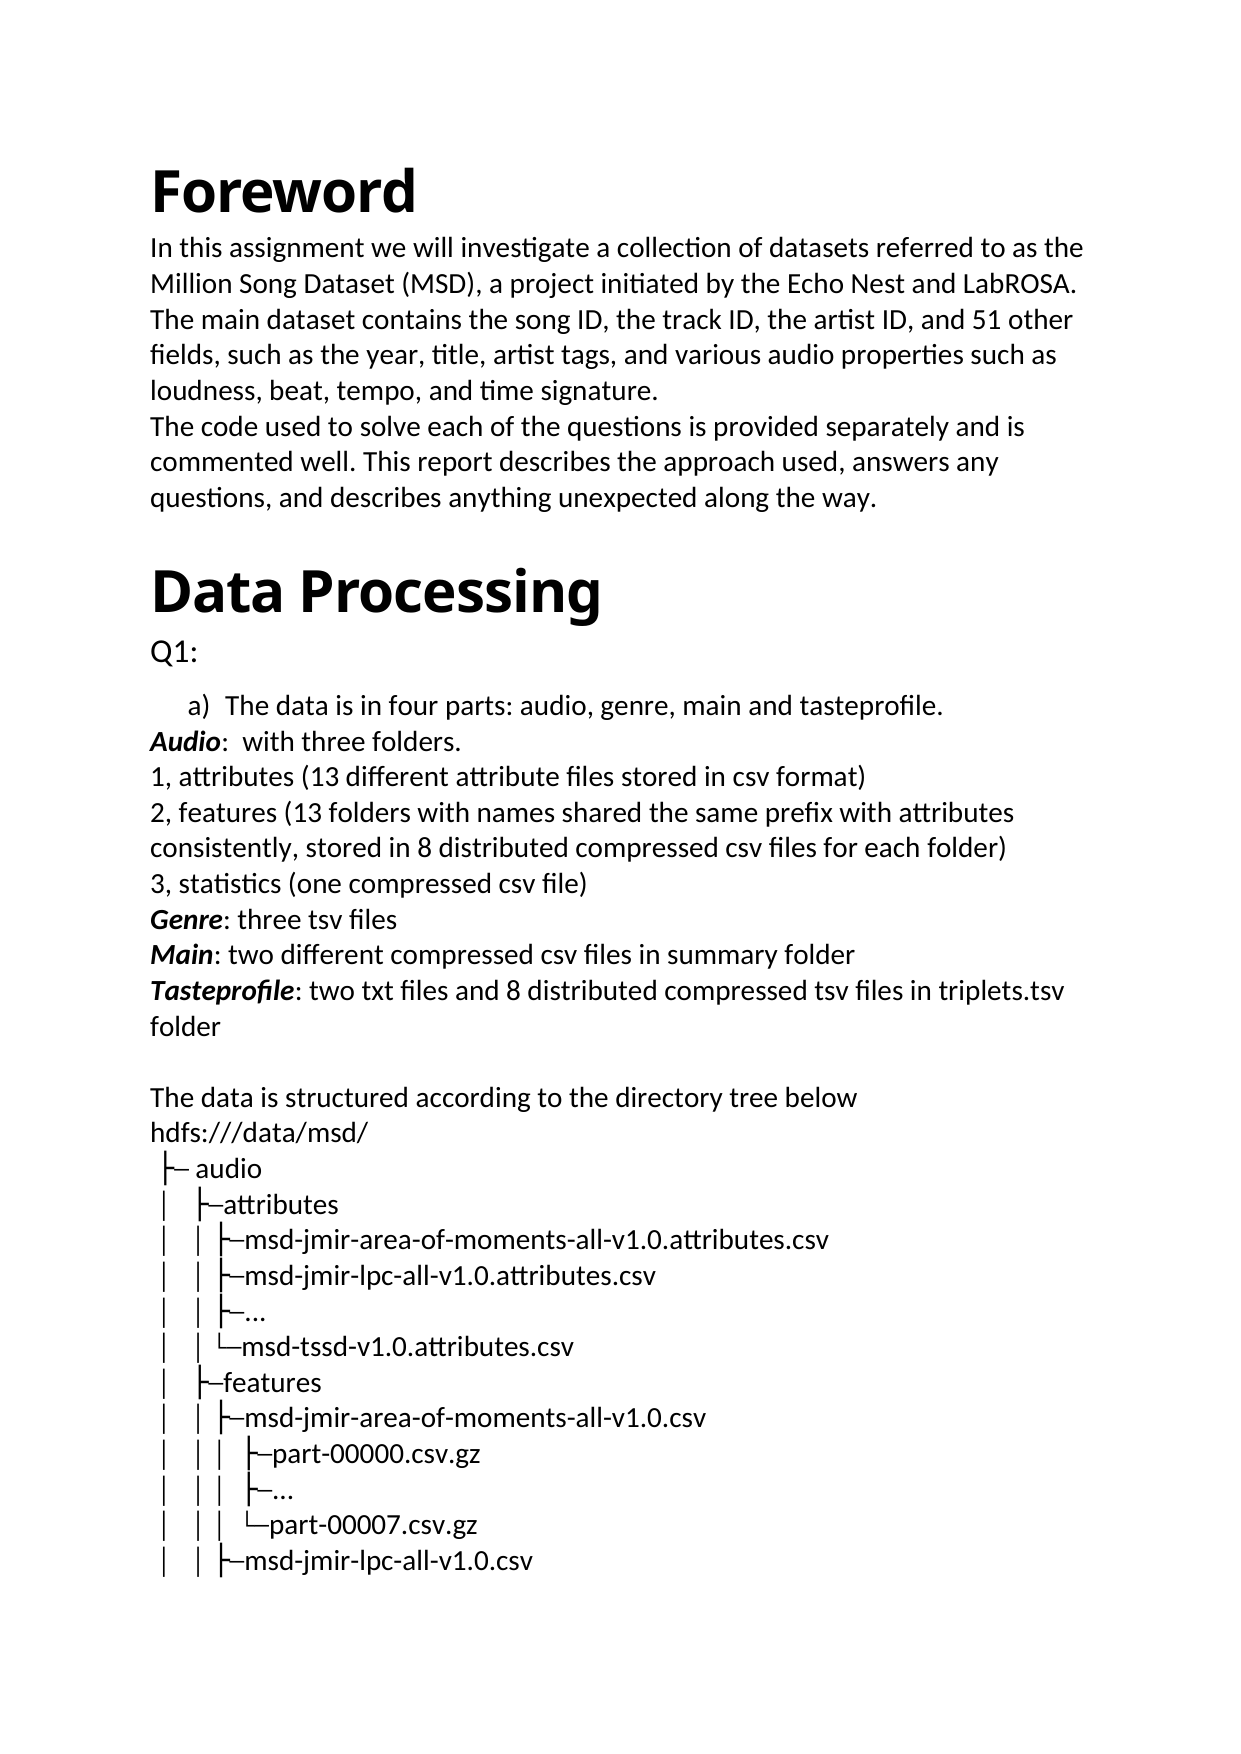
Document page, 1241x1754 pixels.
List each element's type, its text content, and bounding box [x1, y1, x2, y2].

text │ │ │ ├─part-00000.csv.gz [150, 1435, 1090, 1471]
text 1, attributes (13 different attribute files stored in csv format) [150, 758, 1090, 794]
text 2, features (13 folders with names shared the same prefix with attributes consistently, stored in 8 distributed compressed csv files for each folder) [150, 794, 1090, 865]
text The code used to solve each of the questions is provided separately and is commented well. This report describes the approach used, answers any questions, and describes anything unexpected along the way. [150, 408, 1090, 514]
text ├─ audio [150, 1150, 1090, 1186]
text In this assignment we will investigate a collection of datasets referred to as the Million Song Dataset (MSD), a project initiated by the Echo Nest and LabROSA. The main dataset contains the song ID, the track ID, the artist ID, and 51 other fields, such as the year, title, artist tags, and various audio properties such as loudness, beat, tempo, and time signature. [150, 229, 1090, 408]
text │ │ │ ├─... [150, 1471, 1090, 1506]
text │ │ ├─msd-jmir-lpc-all-v1.0.csv [150, 1542, 1090, 1578]
text │ ├─features [150, 1364, 1090, 1399]
list The data is in four parts: audio, genre, main and tasteprofile. [150, 687, 1090, 723]
text │ │ ├─msd-jmir-area-of-moments-all-v1.0.attributes.csv [150, 1221, 1090, 1257]
text │ │ ├─msd-jmir-lpc-all-v1.0.attributes.csv [150, 1257, 1090, 1293]
text Audio: with three folders. [150, 723, 1090, 758]
text │ │ │ └─part-00007.csv.gz [150, 1506, 1090, 1542]
text │ │ ├─... [150, 1293, 1090, 1328]
text hdfs:///data/msd/ [150, 1114, 1090, 1150]
text 3, statistics (one compressed csv file) [150, 865, 1090, 901]
subtitle Q1: [150, 629, 1090, 670]
text Main: two different compressed csv files in summary folder [150, 936, 1090, 972]
text Genre: three tsv files [150, 901, 1090, 936]
text Tasteprofile: two txt files and 8 distributed compressed tsv files in triplets.tsv folder [150, 972, 1090, 1043]
title Foreword [150, 150, 1090, 229]
text │ ├─attributes [150, 1186, 1090, 1221]
text The data is structured according to the directory tree below [150, 1079, 1090, 1114]
title Data Processing [150, 550, 1090, 629]
text │ │ ├─msd-jmir-area-of-moments-all-v1.0.csv [150, 1399, 1090, 1435]
text │ │ └─msd-tssd-v1.0.attributes.csv [150, 1328, 1090, 1364]
